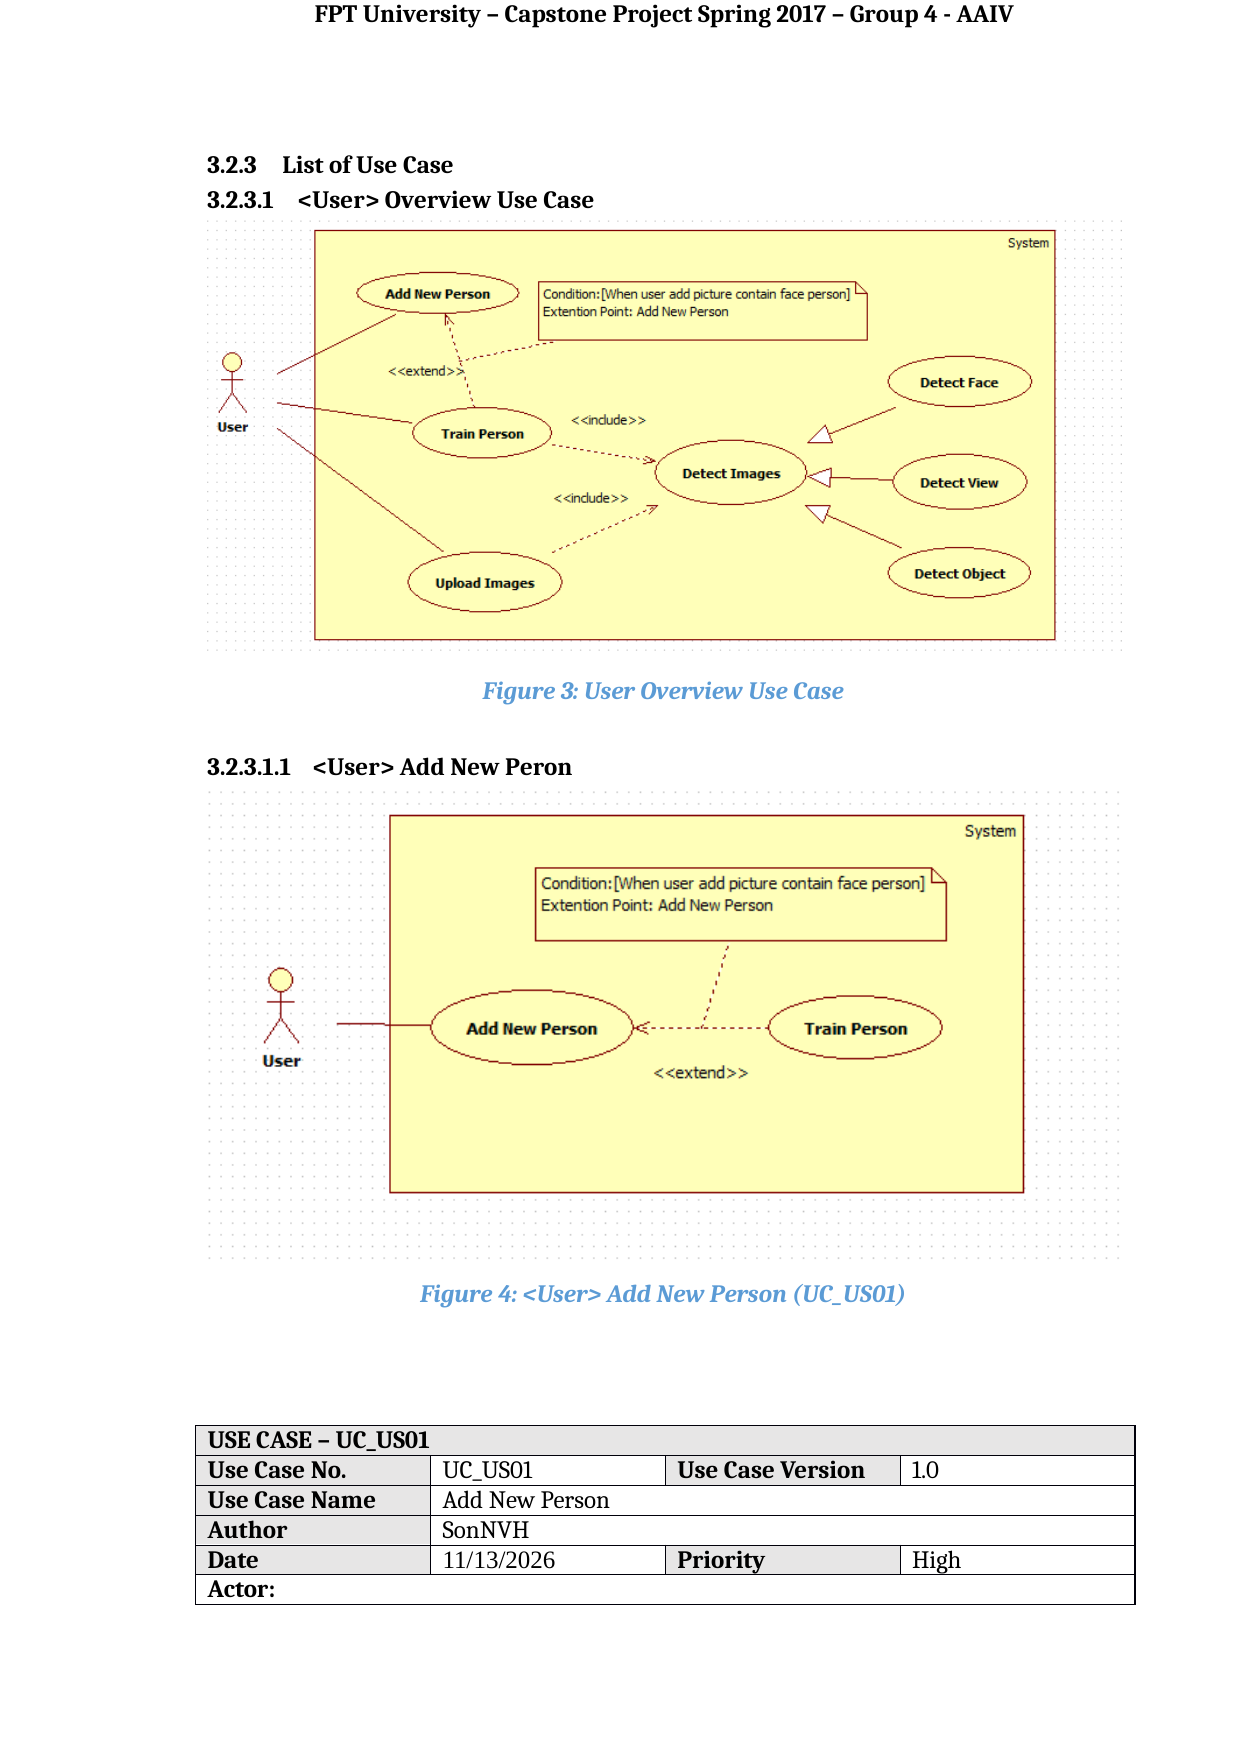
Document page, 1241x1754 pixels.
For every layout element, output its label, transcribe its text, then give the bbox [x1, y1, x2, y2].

table_cell Add New Person [431, 1486, 1134, 1515]
table_cell Use Case Name [196, 1486, 430, 1515]
table_cell Date [196, 1546, 430, 1574]
text Figure 3: User Overview Use Case [207, 677, 1122, 706]
table_header USE CASE – UC_US01 [196, 1426, 1134, 1455]
table_cell SonNVH [431, 1516, 1134, 1544]
subtitle List of Use Case [207, 151, 1122, 180]
table_cell Priority [666, 1546, 900, 1574]
table_cell 1.0 [901, 1456, 1134, 1485]
picture [207, 783, 1122, 1262]
table_cell Author [196, 1516, 430, 1544]
subtitle <User> Add New Peron [207, 753, 1122, 781]
text Figure 4: <User> Add New Person (UC_US01) [207, 1280, 1122, 1309]
table_cell Use Case Version [666, 1456, 900, 1485]
picture [207, 216, 1122, 659]
table_cell High [901, 1546, 1134, 1574]
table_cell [196, 1575, 1134, 1604]
table_cell Use Case No. [196, 1456, 430, 1485]
subtitle <User> Overview Use Case [207, 186, 1122, 214]
table_cell UC_US01 [431, 1456, 665, 1485]
table_cell 04/15/2017 [431, 1546, 665, 1574]
